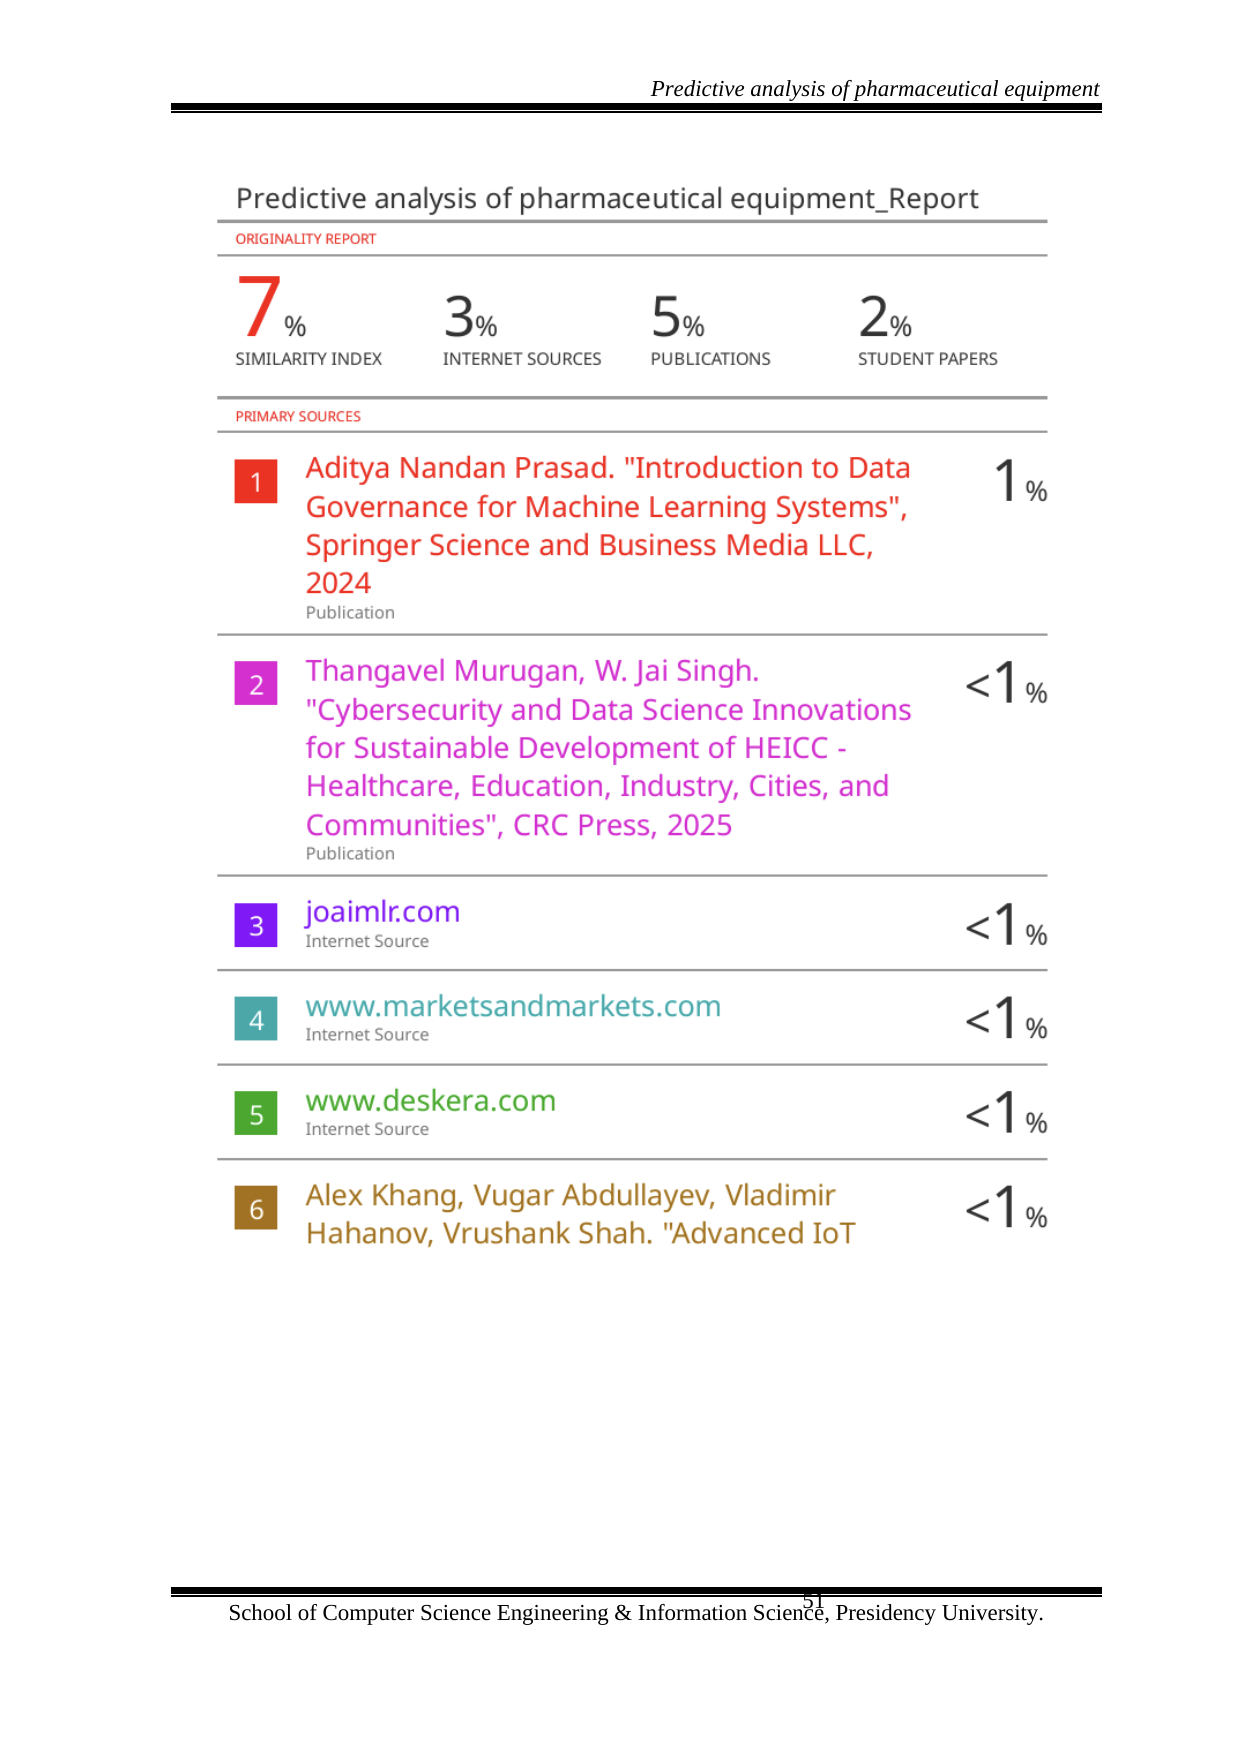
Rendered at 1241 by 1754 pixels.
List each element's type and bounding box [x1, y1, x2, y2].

picture [170, 139, 1103, 1346]
